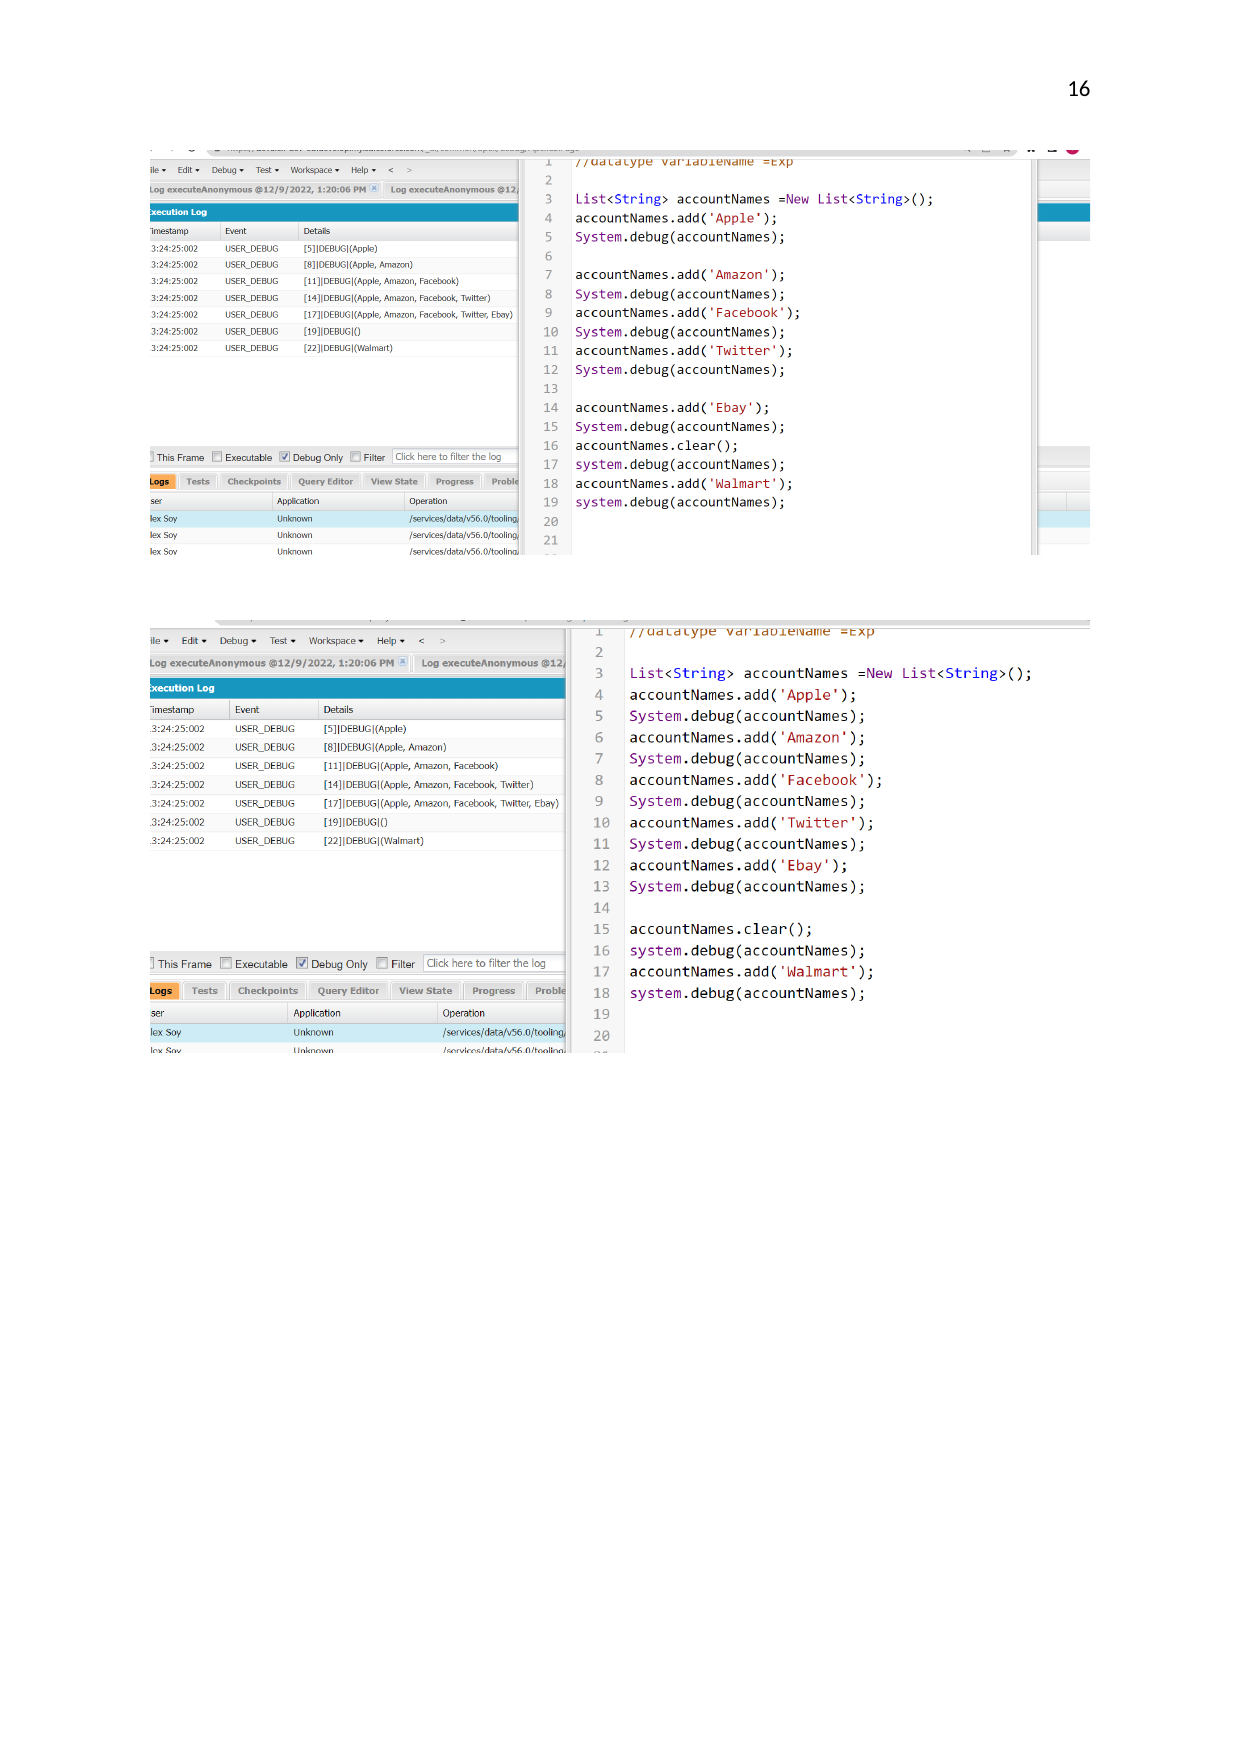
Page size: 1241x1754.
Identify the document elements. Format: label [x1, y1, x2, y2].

picture [150, 620, 1091, 1053]
picture [150, 150, 1091, 555]
